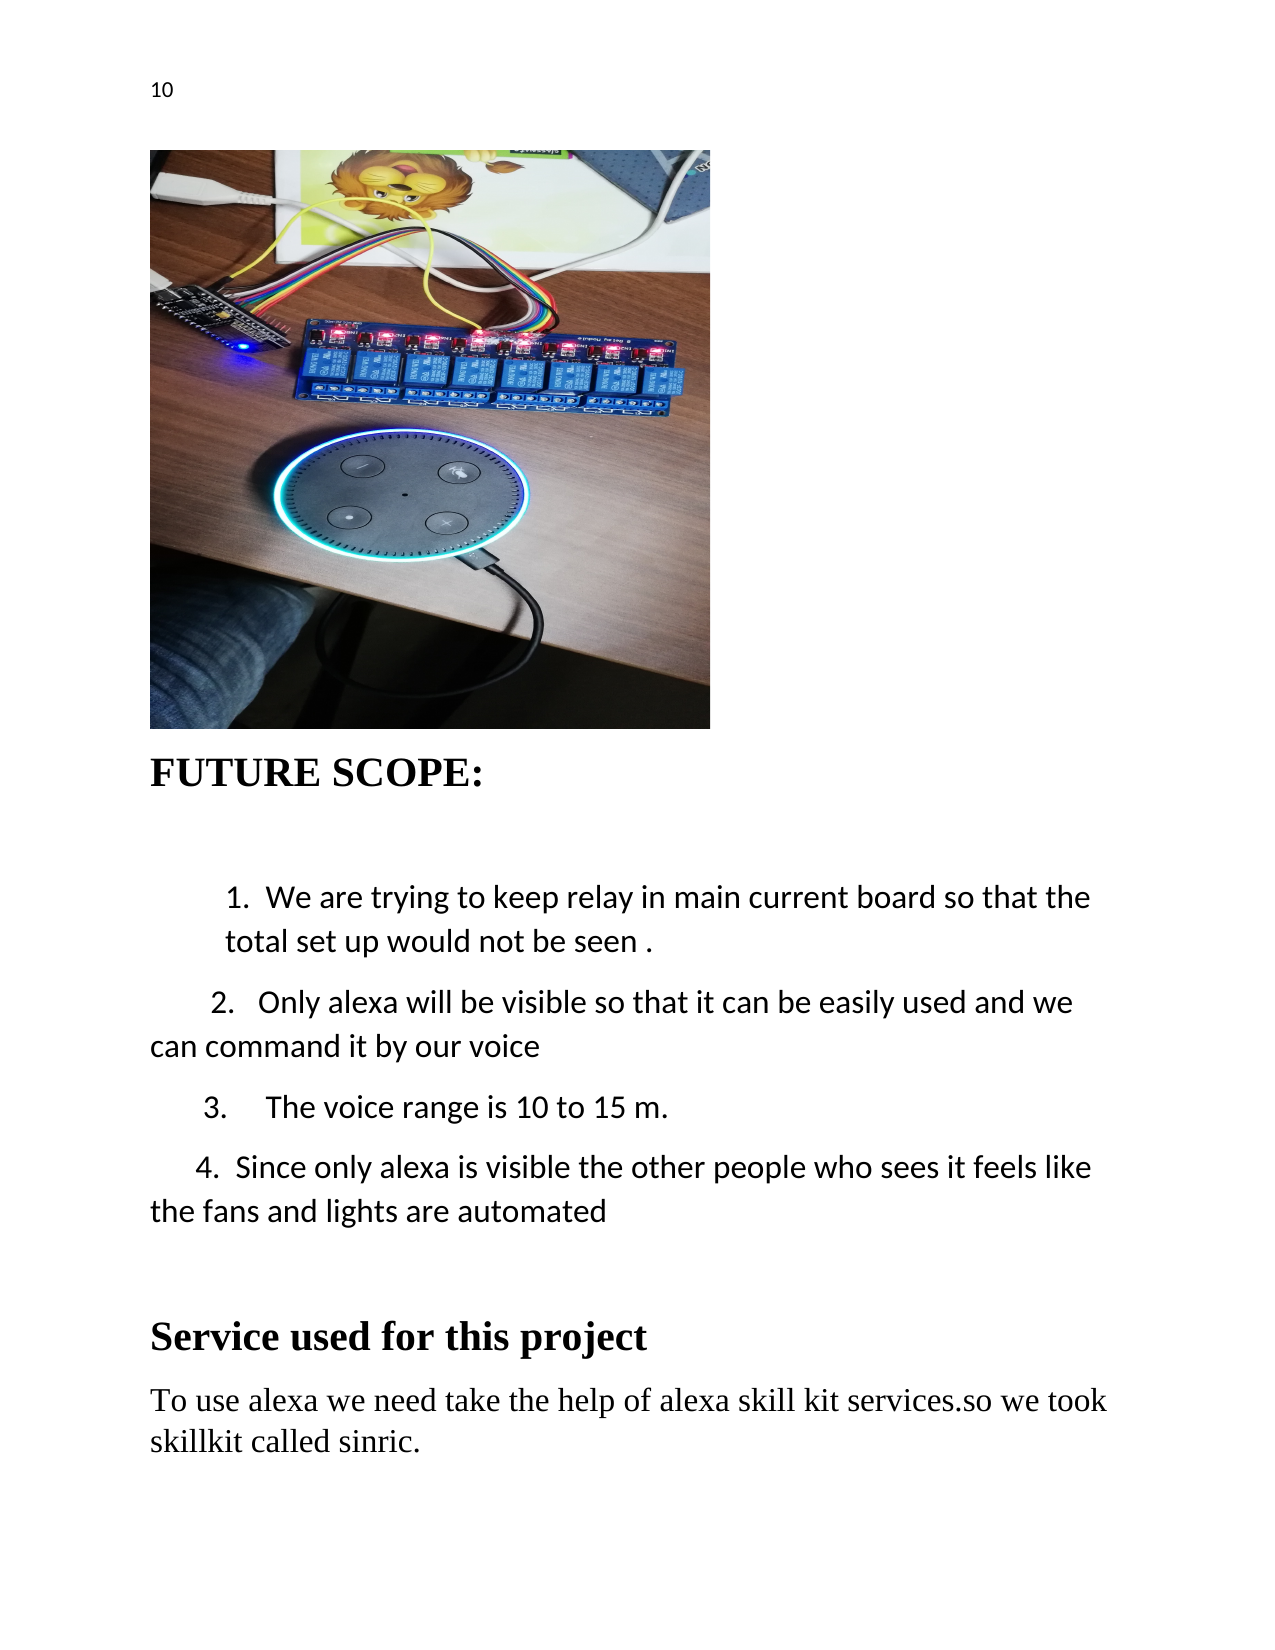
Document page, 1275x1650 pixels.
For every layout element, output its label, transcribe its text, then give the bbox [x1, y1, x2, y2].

text 4. Since only alexa is visible the other people who sees it feels like the fans and lights are automated [150, 1146, 1125, 1231]
picture [150, 150, 711, 729]
text 3. The voice range is 10 to 15 m. [150, 1086, 1125, 1126]
text 2. Only alexa will be visible so that it can be easily used and we can command it by our voice [150, 981, 1125, 1066]
text Service used for this project [150, 1311, 1125, 1359]
list 1. We are trying to keep relay in main current board so that the total set up would not be seen . [187, 876, 1125, 961]
text To use alexa we need take the help of alexa skill kit services.so we took skillkit called sinric. [150, 1380, 1125, 1459]
text FUTURE SCOPE: [150, 747, 1125, 795]
